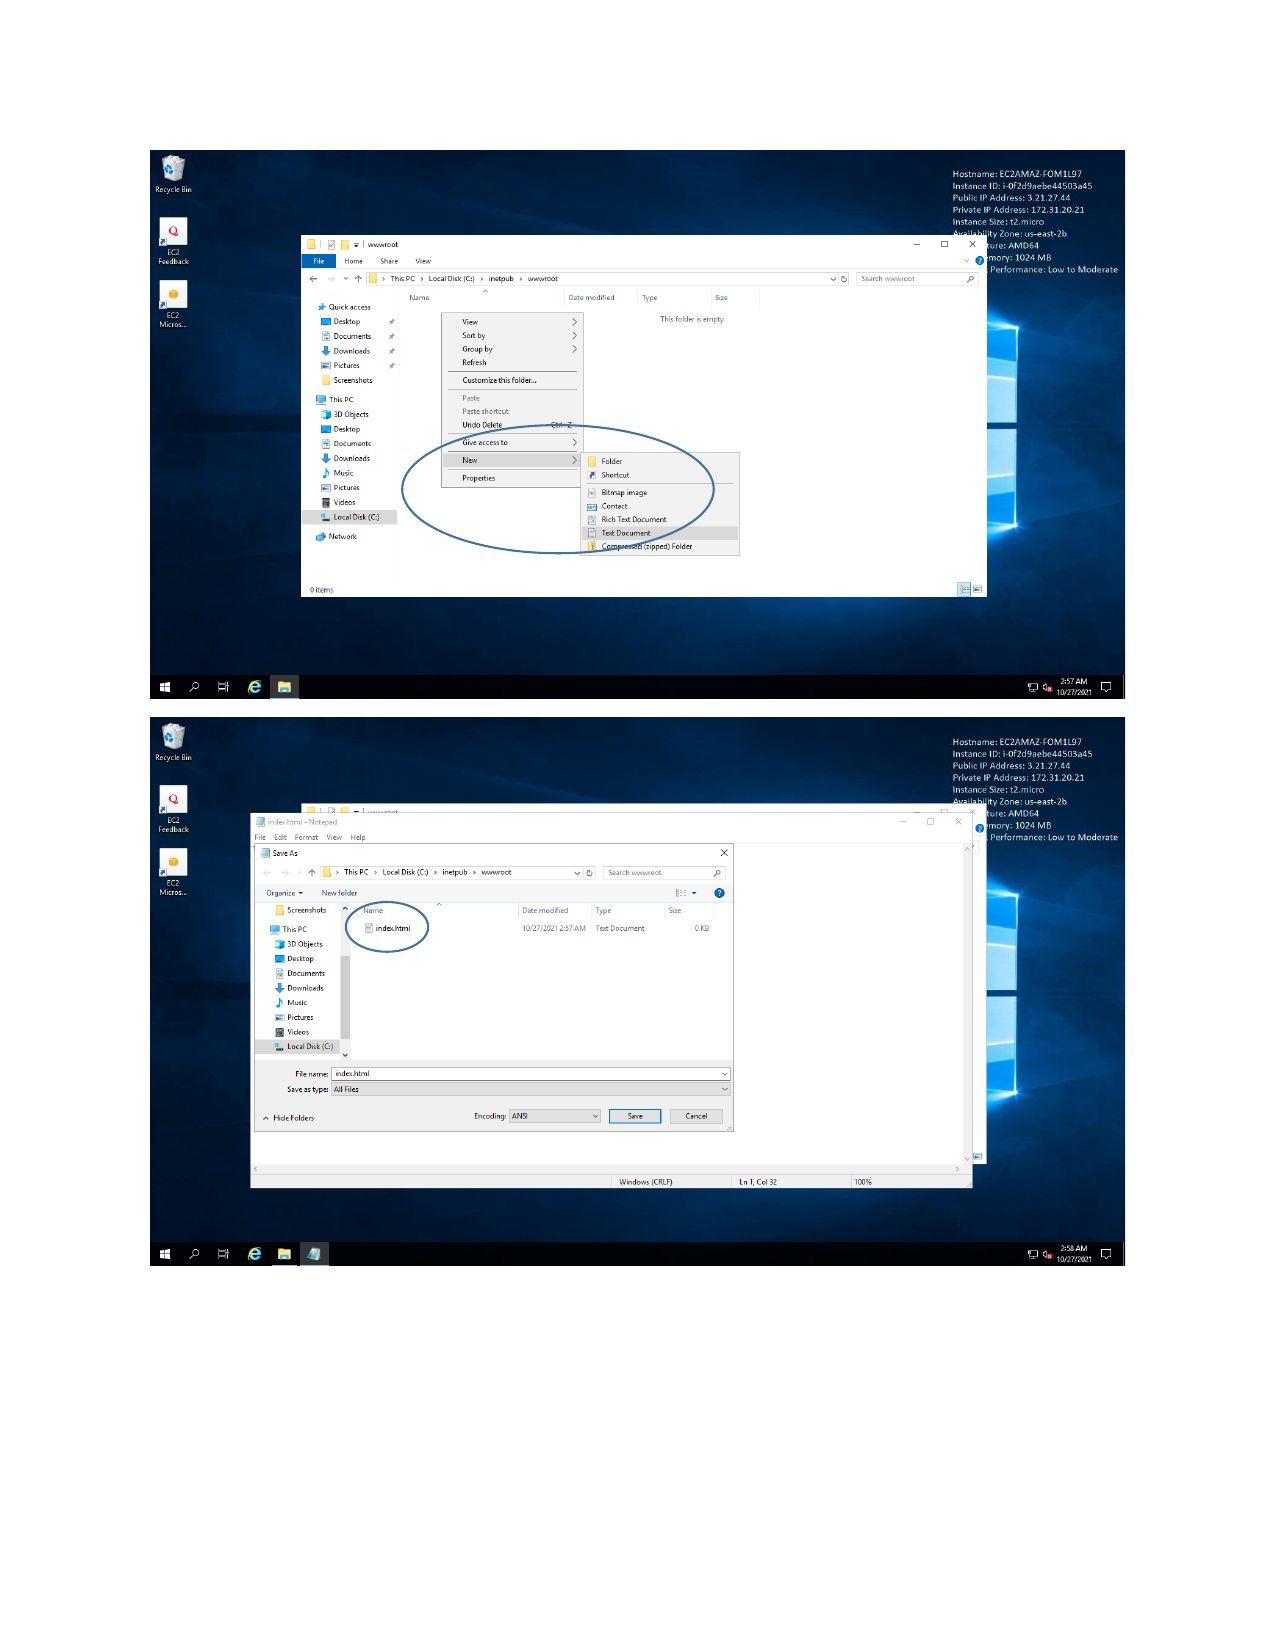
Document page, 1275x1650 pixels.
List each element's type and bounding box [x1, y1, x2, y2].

picture [150, 717, 1125, 1266]
picture [150, 150, 1125, 699]
